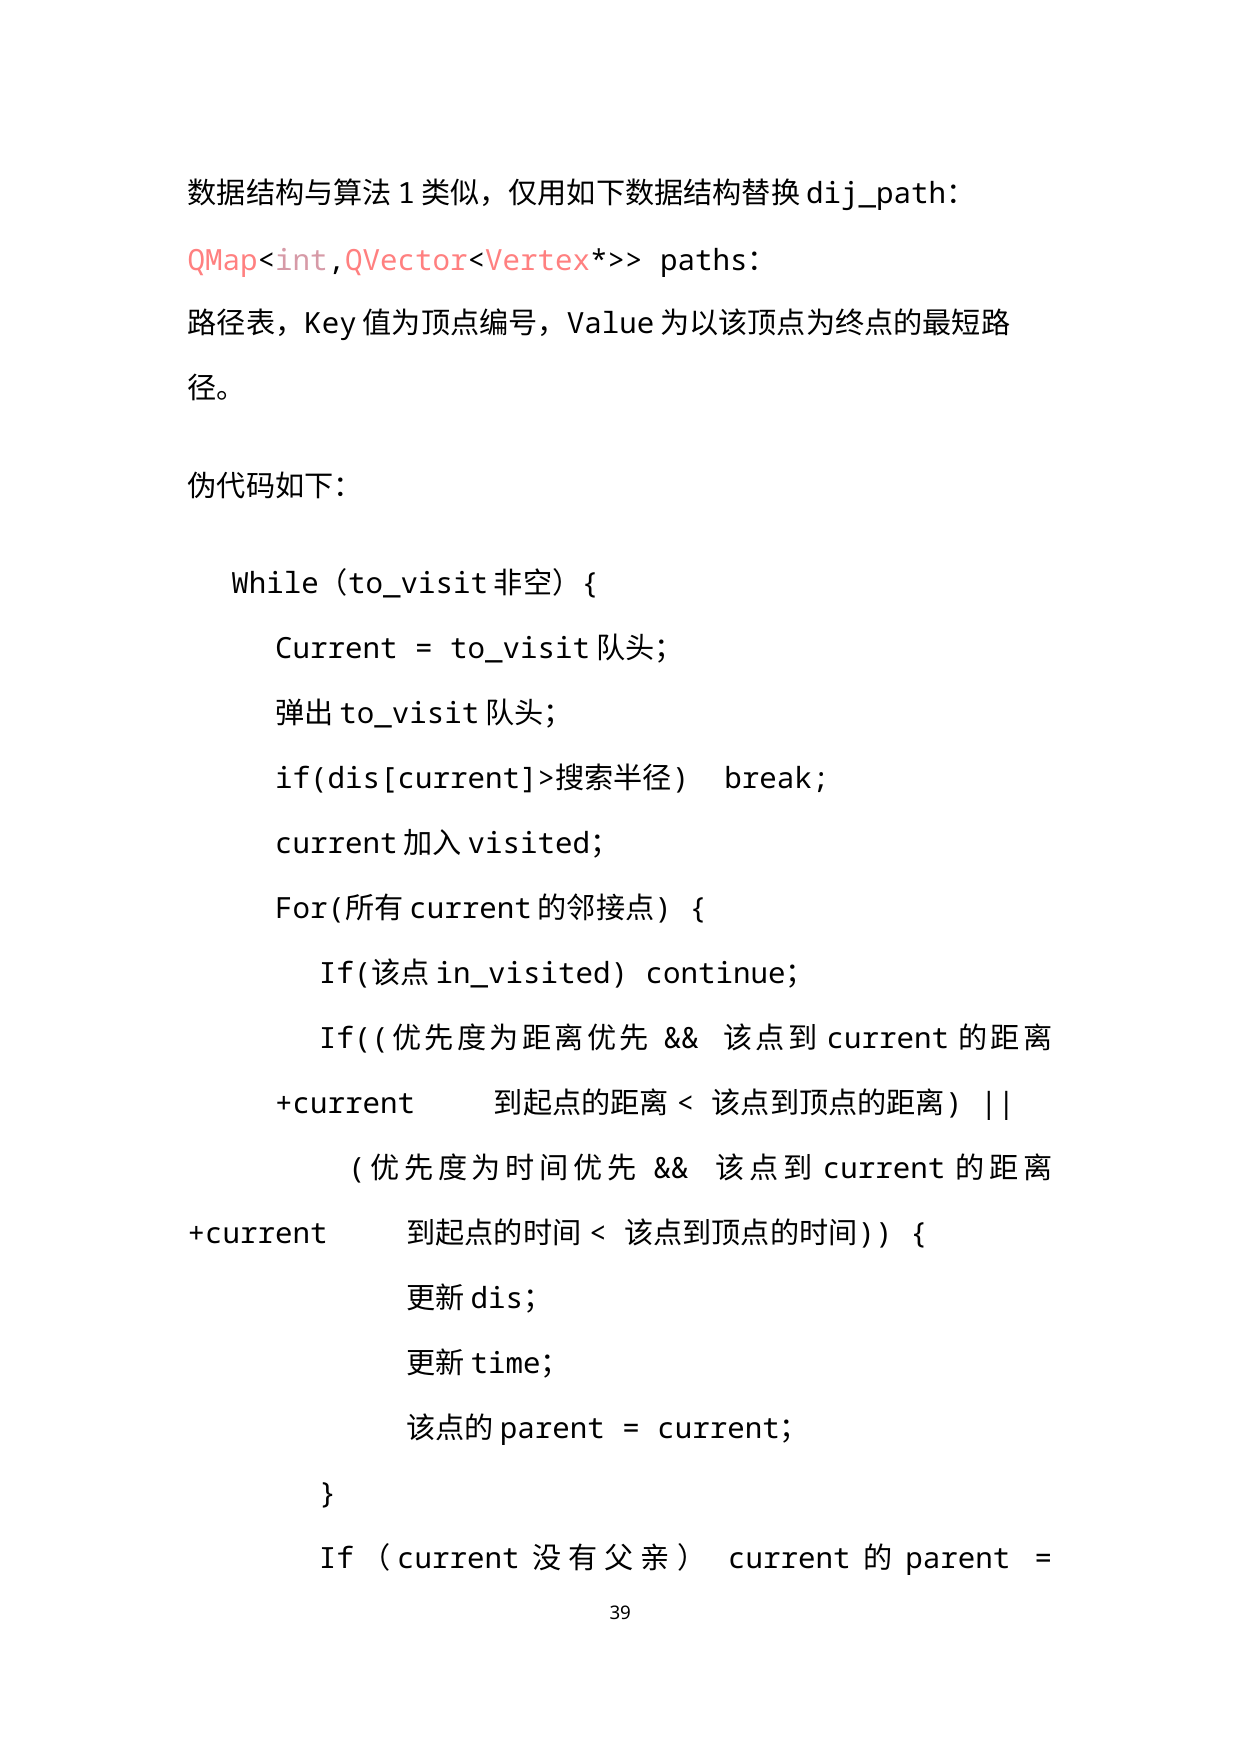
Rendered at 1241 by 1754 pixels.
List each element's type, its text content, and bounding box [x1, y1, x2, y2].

text 路径表，Key值为顶点编号，Value为以该顶点为终点的最短路径。 [187, 290, 1053, 420]
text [275, 1525, 1053, 1590]
text QMap<int,QVector<Vertex*>> paths： [187, 225, 1053, 290]
text current加入visited； [231, 810, 1053, 875]
text 更新dis； [362, 1265, 1053, 1330]
text Current = to_visit队头； [231, 615, 1053, 680]
text For(所有current的邻接点) { [231, 875, 1053, 940]
text } [275, 1460, 1053, 1525]
text 弹出to_visit队头； [231, 680, 1053, 745]
text If((优先度为距离优先 && 该点到current的距离+current 到起点的距离 < 该点到顶点的距离) || [275, 1005, 1053, 1135]
text 伪代码如下： [187, 452, 1053, 517]
text 该点的parent = current； [362, 1395, 1053, 1460]
text (优先度为时间优先 && 该点到current的距离+current 到起点的时间 < 该点到顶点的时间)) { [187, 1135, 1053, 1265]
text if(dis[current]>搜索半径) break; [231, 745, 1053, 810]
text If(该点in_visited) continue； [275, 940, 1053, 1005]
text While（to_visit非空）{ [187, 550, 1053, 615]
text 更新time； [362, 1330, 1053, 1395]
text 数据结构与算法1类似，仅用如下数据结构替换dij_path： [187, 160, 1053, 225]
